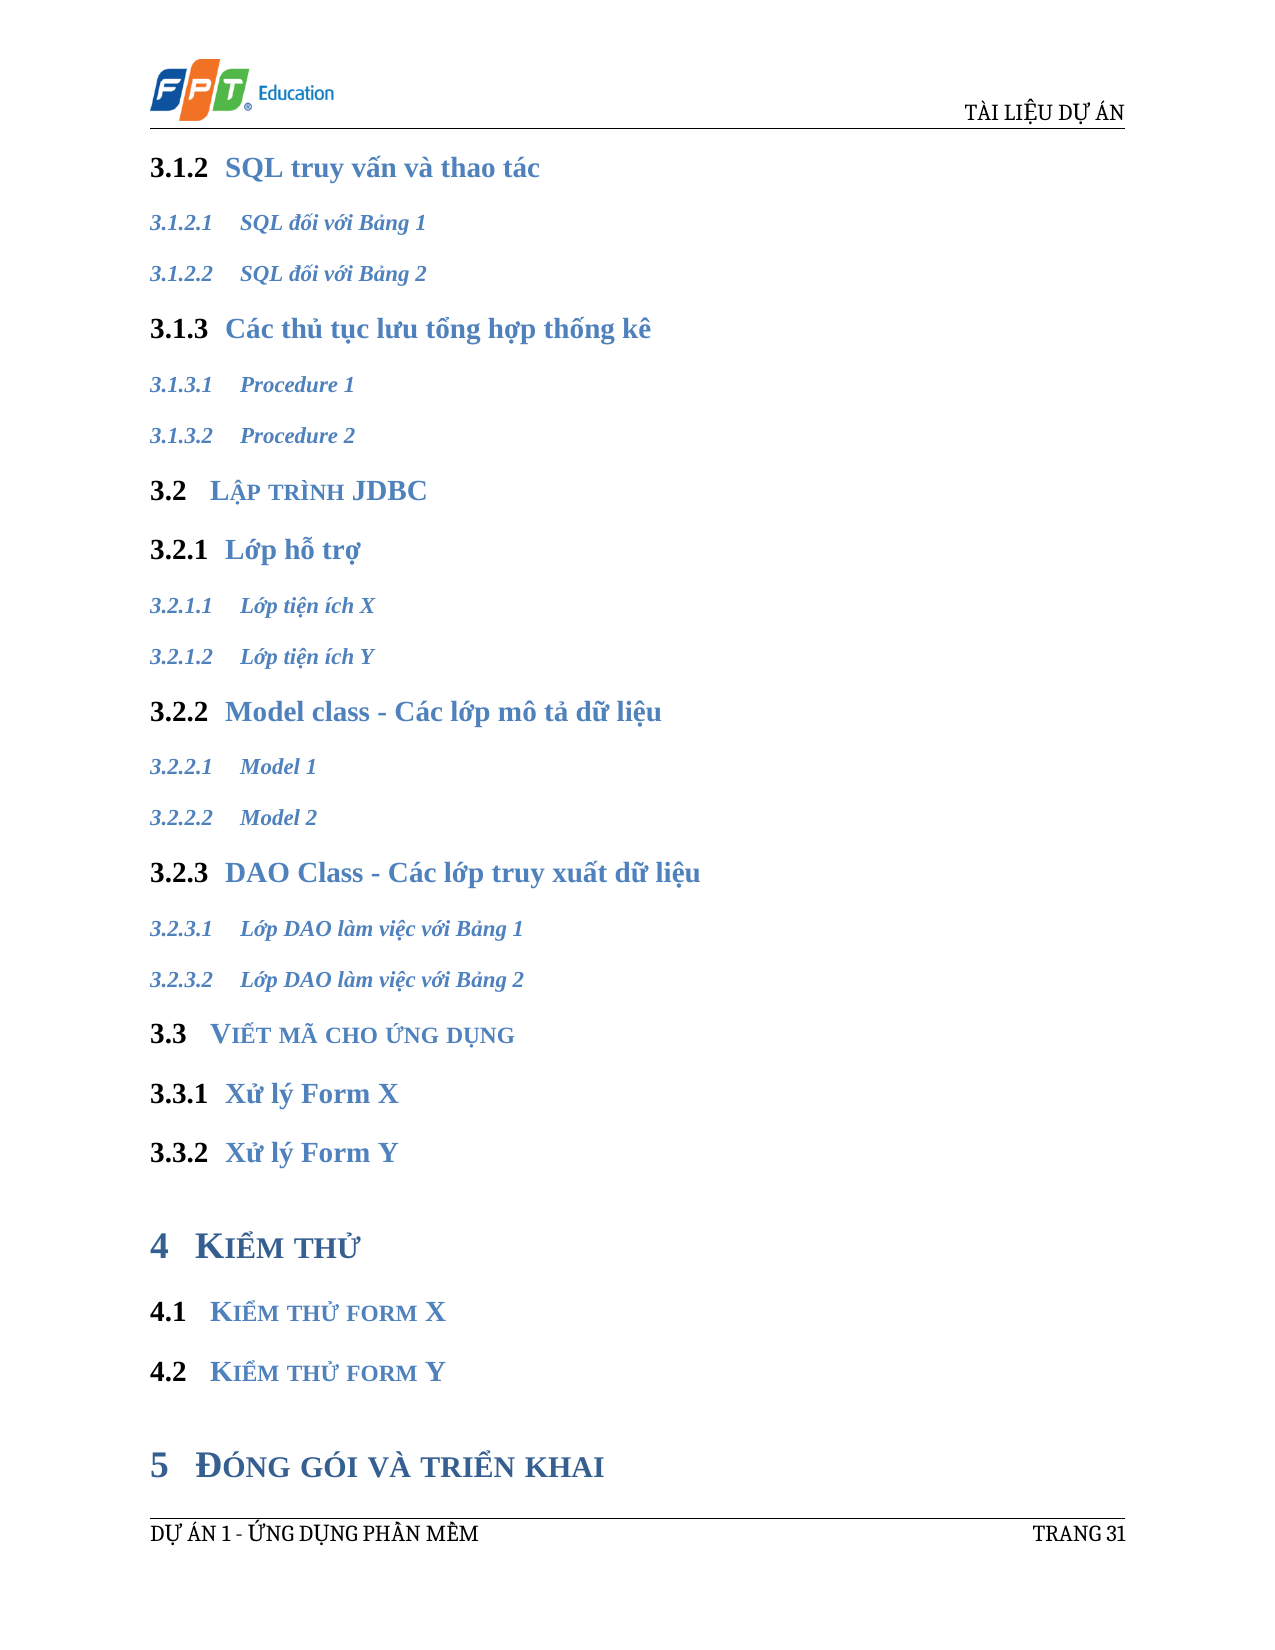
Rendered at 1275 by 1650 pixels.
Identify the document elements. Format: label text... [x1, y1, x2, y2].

subtitle SQL đối với Bảng 2 [150, 260, 1125, 287]
subtitle Các thủ tục lưu tổng hợp thống kê [150, 311, 1125, 345]
subtitle Lớp tiện ích X [150, 592, 1125, 618]
subtitle SQL truy vấn và thao tác [150, 150, 1125, 183]
subtitle Kiểm thử [150, 1224, 1125, 1267]
subtitle Kiểm thử form Y [150, 1354, 1125, 1387]
subtitle Lập trình JDBC [150, 473, 1125, 506]
subtitle Model 2 [150, 804, 1125, 831]
subtitle Lớp DAO làm việc với Bảng 1 [150, 914, 1125, 941]
subtitle Procedure 1 [150, 371, 1125, 397]
subtitle Xử lý Form Y [150, 1135, 1125, 1169]
subtitle Model 1 [150, 753, 1125, 779]
subtitle Đóng gói và triển khai [150, 1442, 1125, 1485]
subtitle Xử lý Form X [150, 1076, 1125, 1109]
subtitle Lớp tiện ích Y [150, 643, 1125, 669]
subtitle DAO Class - Các lớp truy xuất dữ liệu [150, 855, 1125, 889]
picture [150, 59, 336, 121]
subtitle Procedure 2 [150, 422, 1125, 448]
subtitle Lớp DAO làm việc với Bảng 2 [150, 966, 1125, 992]
subtitle Model class - Các lớp mô tả dữ liệu [150, 694, 1125, 727]
subtitle Kiểm thử form X [150, 1294, 1125, 1328]
subtitle Lớp hỗ trợ [150, 532, 1125, 566]
subtitle SQL đối với Bảng 1 [150, 209, 1125, 236]
subtitle Viết mã cho ứng dụng [150, 1017, 1125, 1050]
